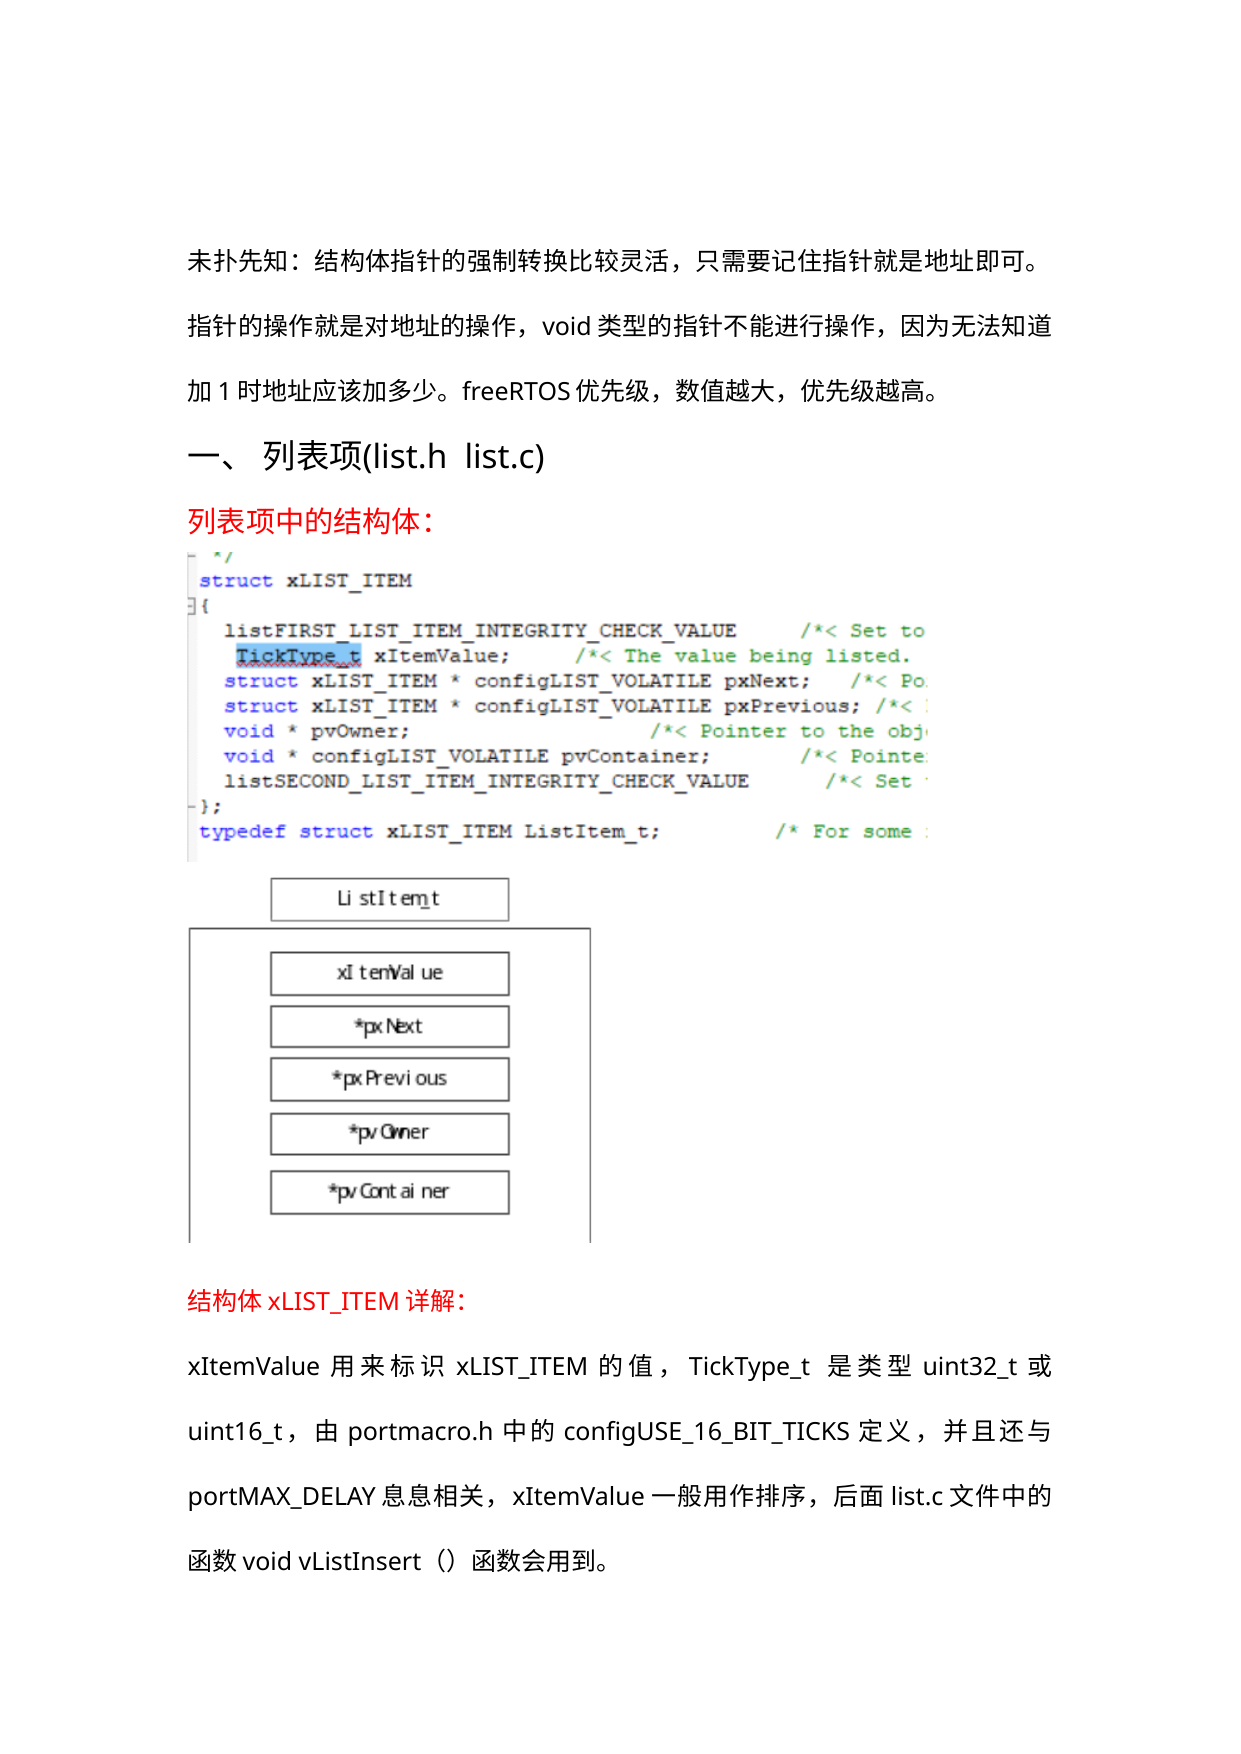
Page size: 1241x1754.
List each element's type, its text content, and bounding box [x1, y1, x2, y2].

list 列表项中的结构体： [187, 487, 1053, 552]
text 未扑先知：结构体指针的强制转换比较灵活，只需要记住指针就是地址即可。指针的操作就是对地址的操作，void类型的指针不能进行操作，因为无法知道加1时地址应该加多少。freeRTOS优先级，数值越大，优先级越高。 [187, 227, 1053, 422]
picture [187, 552, 928, 862]
list 结构体xLIST_ITEM详解： [187, 1267, 1053, 1332]
list 列表项(list.h list.c) [187, 422, 1053, 487]
list xItemValue用来标识xLIST_ITEM的值，TickType_t 是类型uint32_t或uint16_t，由portmacro.h中的configUSE_16_BIT_TICKS定义，并且还与portMAX_DELAY息息相关，xItemValue一般用作排序，后面list.c文件中的函数void vListInsert（）函数会用到。 [187, 1332, 1053, 1592]
